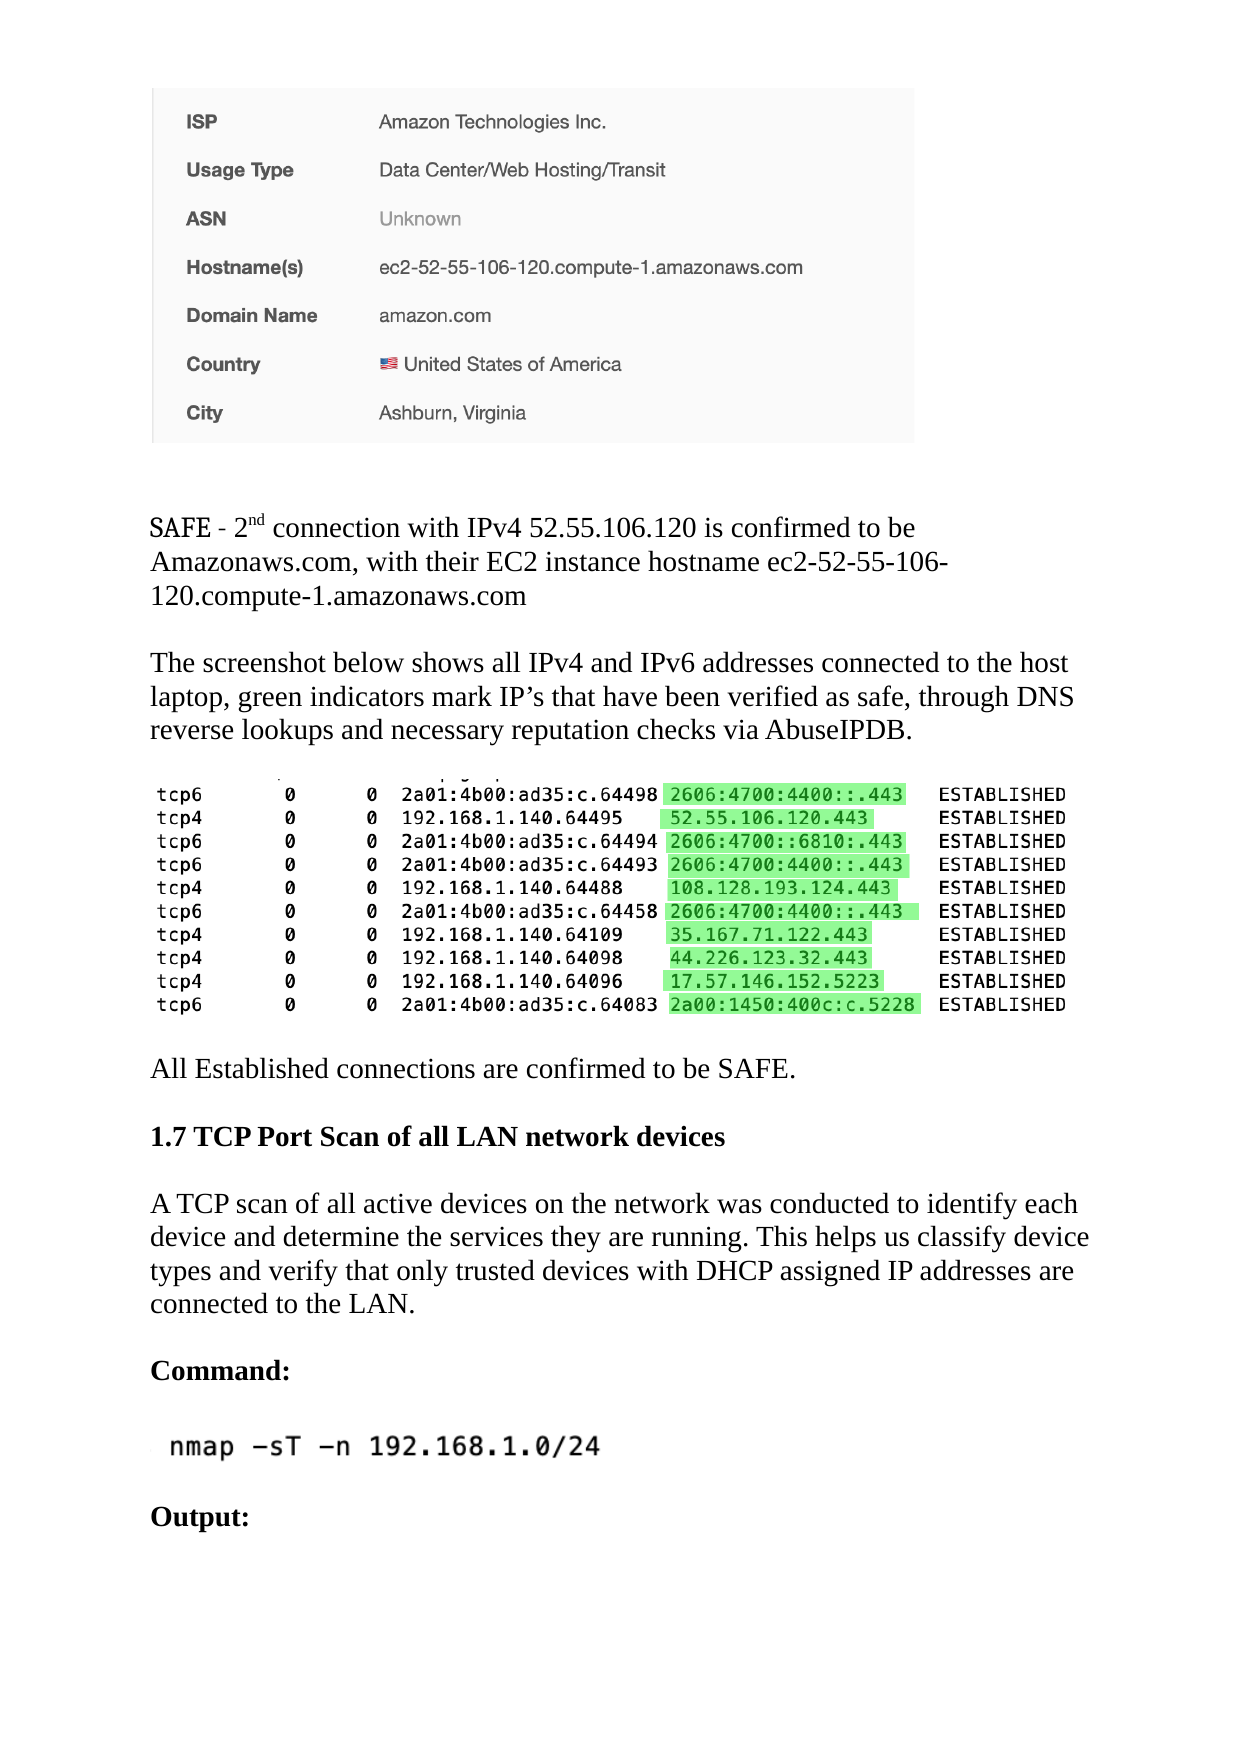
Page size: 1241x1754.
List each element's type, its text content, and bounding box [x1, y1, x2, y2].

text Output: [150, 1499, 1090, 1533]
text All Established connections are confirmed to be SAFE. [150, 1052, 1090, 1085]
text The screenshot below shows all IPv4 and IPv6 addresses connected to the host laptop, green indicators mark IP’s that have been verified as safe, through DNS reverse lookups and necessary reputation checks via AbuseIPDB. [150, 645, 1090, 746]
text SAFE - 2nd connection with IPv4 52.55.106.120 is confirmed to be Amazonaws.com, with their EC2 instance hostname ec2-52-55-106-120.compute-1.amazonaws.com [150, 510, 1090, 612]
picture [150, 779, 1090, 1018]
picture [150, 88, 915, 443]
text 1.7 TCP Port Scan of all LAN network devices [150, 1119, 1090, 1152]
picture [150, 1420, 687, 1466]
text Command: [150, 1353, 1090, 1387]
text A TCP scan of all active devices on the network was conducted to identify each device and determine the services they are running. This helps us classify device types and verify that only trusted devices with DHCP assigned IP addresses are connected to the LAN. [150, 1186, 1090, 1320]
